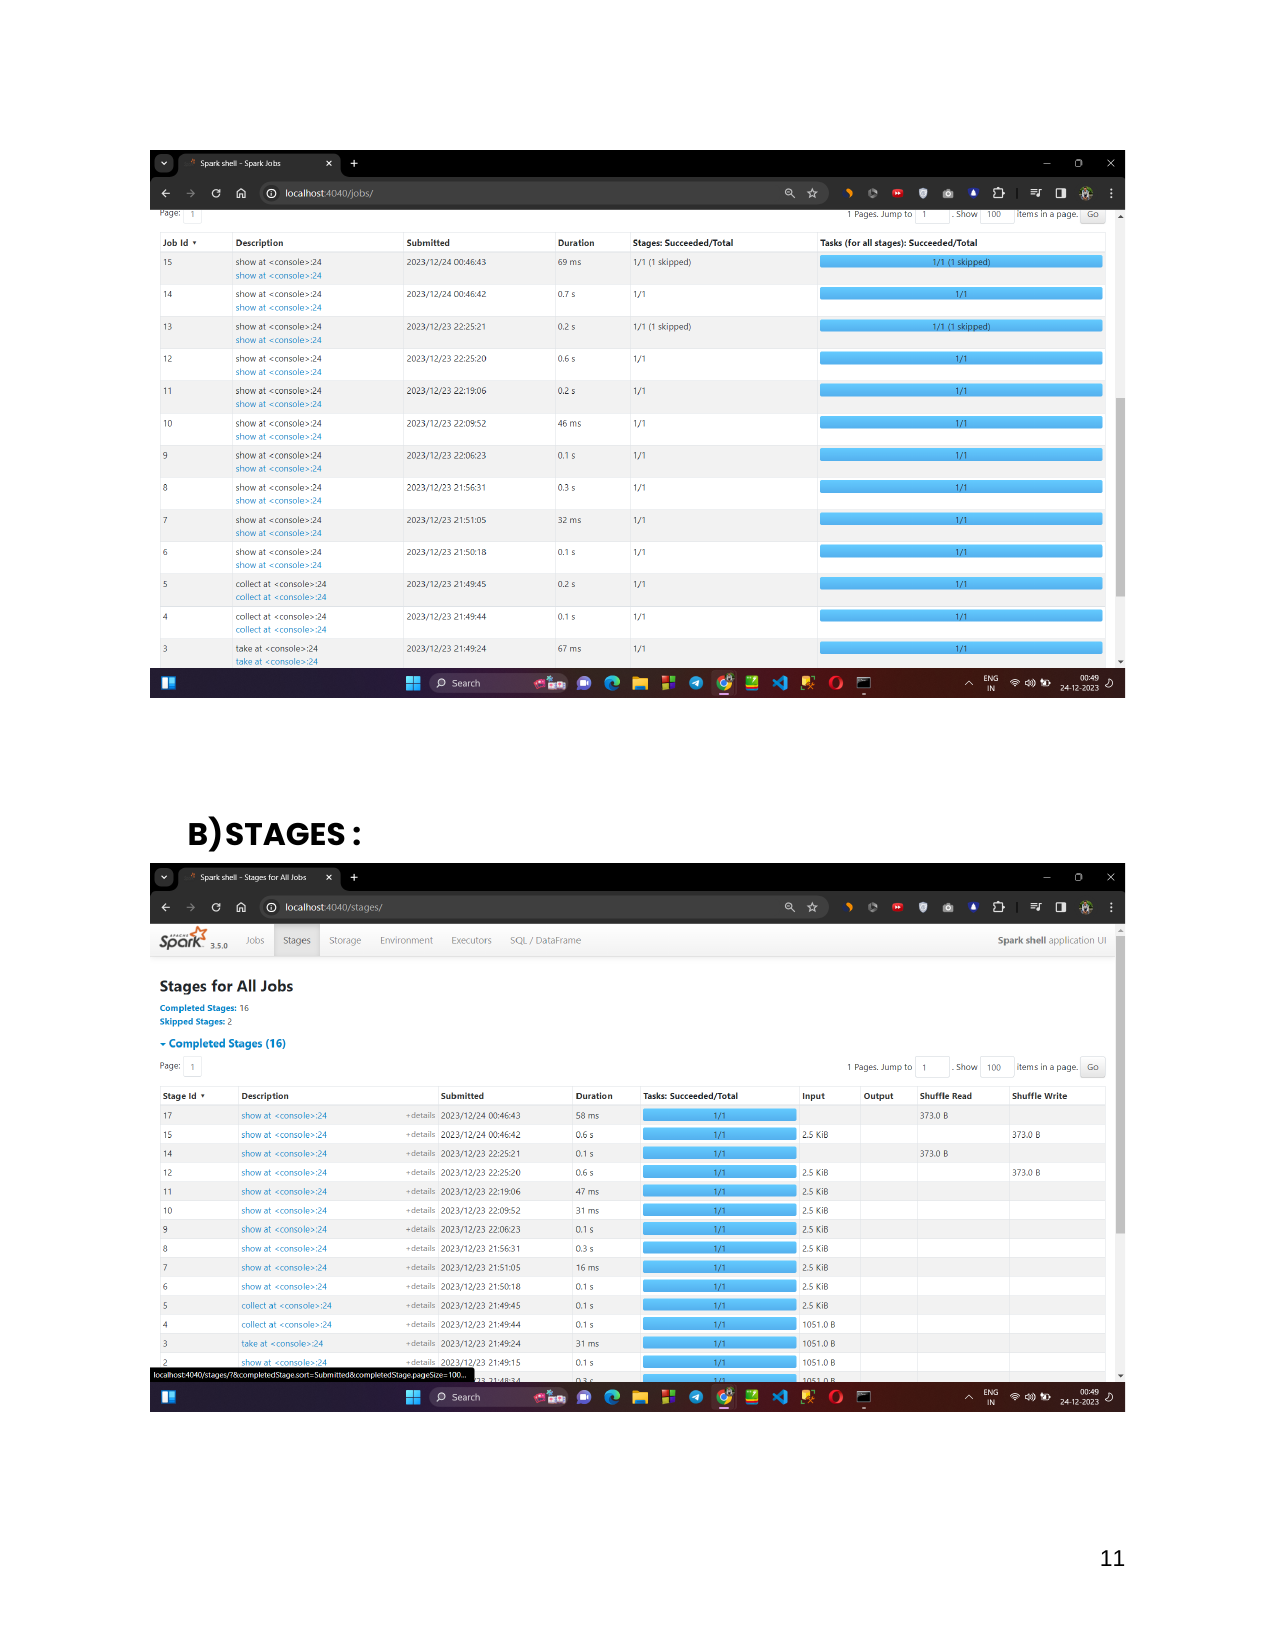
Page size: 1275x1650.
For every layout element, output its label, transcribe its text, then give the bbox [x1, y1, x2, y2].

picture [150, 863, 1125, 1412]
list STAGES : [187, 809, 1125, 856]
picture [150, 150, 1125, 698]
